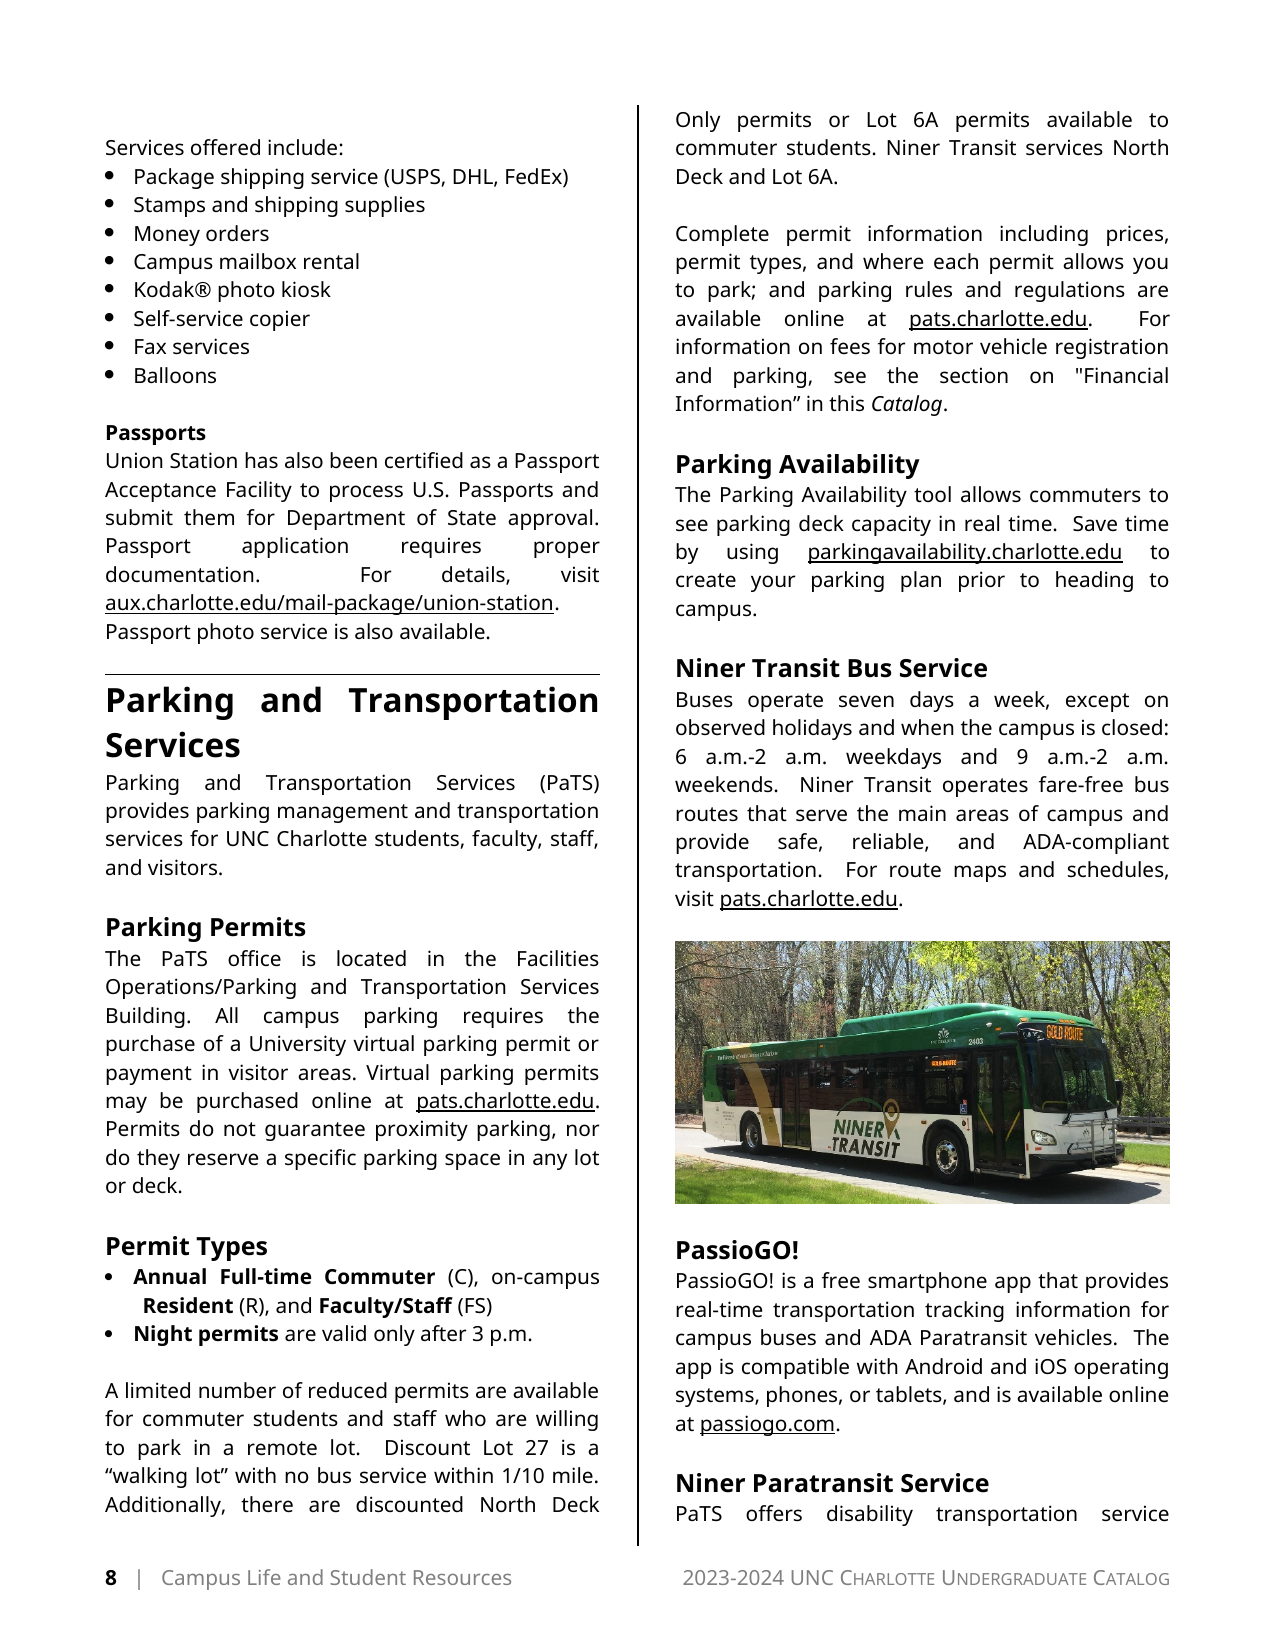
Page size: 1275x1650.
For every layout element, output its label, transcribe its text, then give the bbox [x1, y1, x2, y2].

list Stamps and shipping supplies [105, 190, 600, 219]
text Niner Transit Bus Service [675, 651, 1170, 685]
text A limited number of reduced permits are available for commuter students and staff who are willing to park in a remote lot. Discount Lot 27 is a “walking lot” with no bus service within 1/10 mile. Additionally, there are discounted North Deck Only permits or Lot 6A permits available to commuter students. Niner Transit services North Deck and Lot 6A. [105, 1376, 600, 1518]
list Campus mailbox rental [105, 247, 600, 276]
text Parking Availability [675, 446, 1170, 480]
text PassioGO! [675, 1232, 1170, 1266]
text Parking and Transportation Services [105, 675, 600, 768]
text Parking Permits [105, 910, 600, 944]
list Kodak® photo kiosk [105, 276, 600, 304]
text Niner Paratransit Service [675, 1466, 1170, 1499]
picture [675, 941, 1170, 1204]
list Night permits are valid only after 3 p.m. [105, 1319, 600, 1348]
list Money orders [105, 219, 600, 247]
list Package shipping service (USPS, DHL, FedEx) [105, 162, 600, 190]
text The PaTS office is located in the Facilities Operations/Parking and Transportation Services Building. All campus parking requires the purchase of a University virtual parking permit or payment in visitor areas. Virtual parking permits may be purchased online at pats.charlotte.edu. Permits do not guarantee proximity parking, nor do they reserve a specific parking space in any lot or deck. [105, 944, 600, 1200]
text Passports [105, 418, 600, 446]
list Self-service copier [105, 304, 600, 332]
text Services offered include: [105, 133, 600, 162]
list Balloons [105, 361, 600, 389]
text PassioGO! is a free smartphone app that provides real-time transportation tracking information for campus buses and ADA Paratransit vehicles. The app is compatible with Android and iOS operating systems, phones, or tablets, and is available online at passiogo.com. [675, 1266, 1170, 1437]
text Union Station has also been certified as a Passport Acceptance Facility to process U.S. Passports and submit them for Department of State approval. Passport application requires proper documentation. For details, visit aux.charlotte.edu/mail-package/union-station. Passport photo service is also available. [105, 446, 600, 645]
text Buses operate seven days a week, except on observed holidays and when the campus is closed: 6 a.m.-2 a.m. weekdays and 9 a.m.-2 a.m. weekends. Niner Transit operates fare-free bus routes that serve the main areas of campus and provide safe, reliable, and ADA-compliant transportation. For route maps and schedules, visit pats.charlotte.edu. [675, 685, 1170, 912]
text The Parking Availability tool allows commuters to see parking deck capacity in real time. Save time by using parkingavailability.charlotte.edu to create your parking plan prior to heading to campus. [675, 480, 1170, 622]
text Complete permit information including prices, permit types, and where each permit allows you to park; and parking rules and regulations are available online at pats.charlotte.edu. For information on fees for motor vehicle registration and parking, see the section on "Financial Information” in this Catalog. [675, 219, 1170, 418]
list Annual Full-time Commuter (C), on-campus Resident (R), and Faculty/Staff (FS) [105, 1262, 600, 1319]
text Parking and Transportation Services (PaTS) provides parking management and transportation services for UNC Charlotte students, faculty, staff, and visitors. [105, 768, 600, 881]
list Fax services [105, 332, 600, 361]
text Permit Types [105, 1228, 600, 1262]
text A limited number of reduced permits are available for commuter students and staff who are willing to park in a remote lot. Discount Lot 27 is a “walking lot” with no bus service within 1/10 mile. Additionally, there are discounted North Deck Only permits or Lot 6A permits available to commuter students. Niner Transit services North Deck and Lot 6A. [675, 105, 1170, 190]
